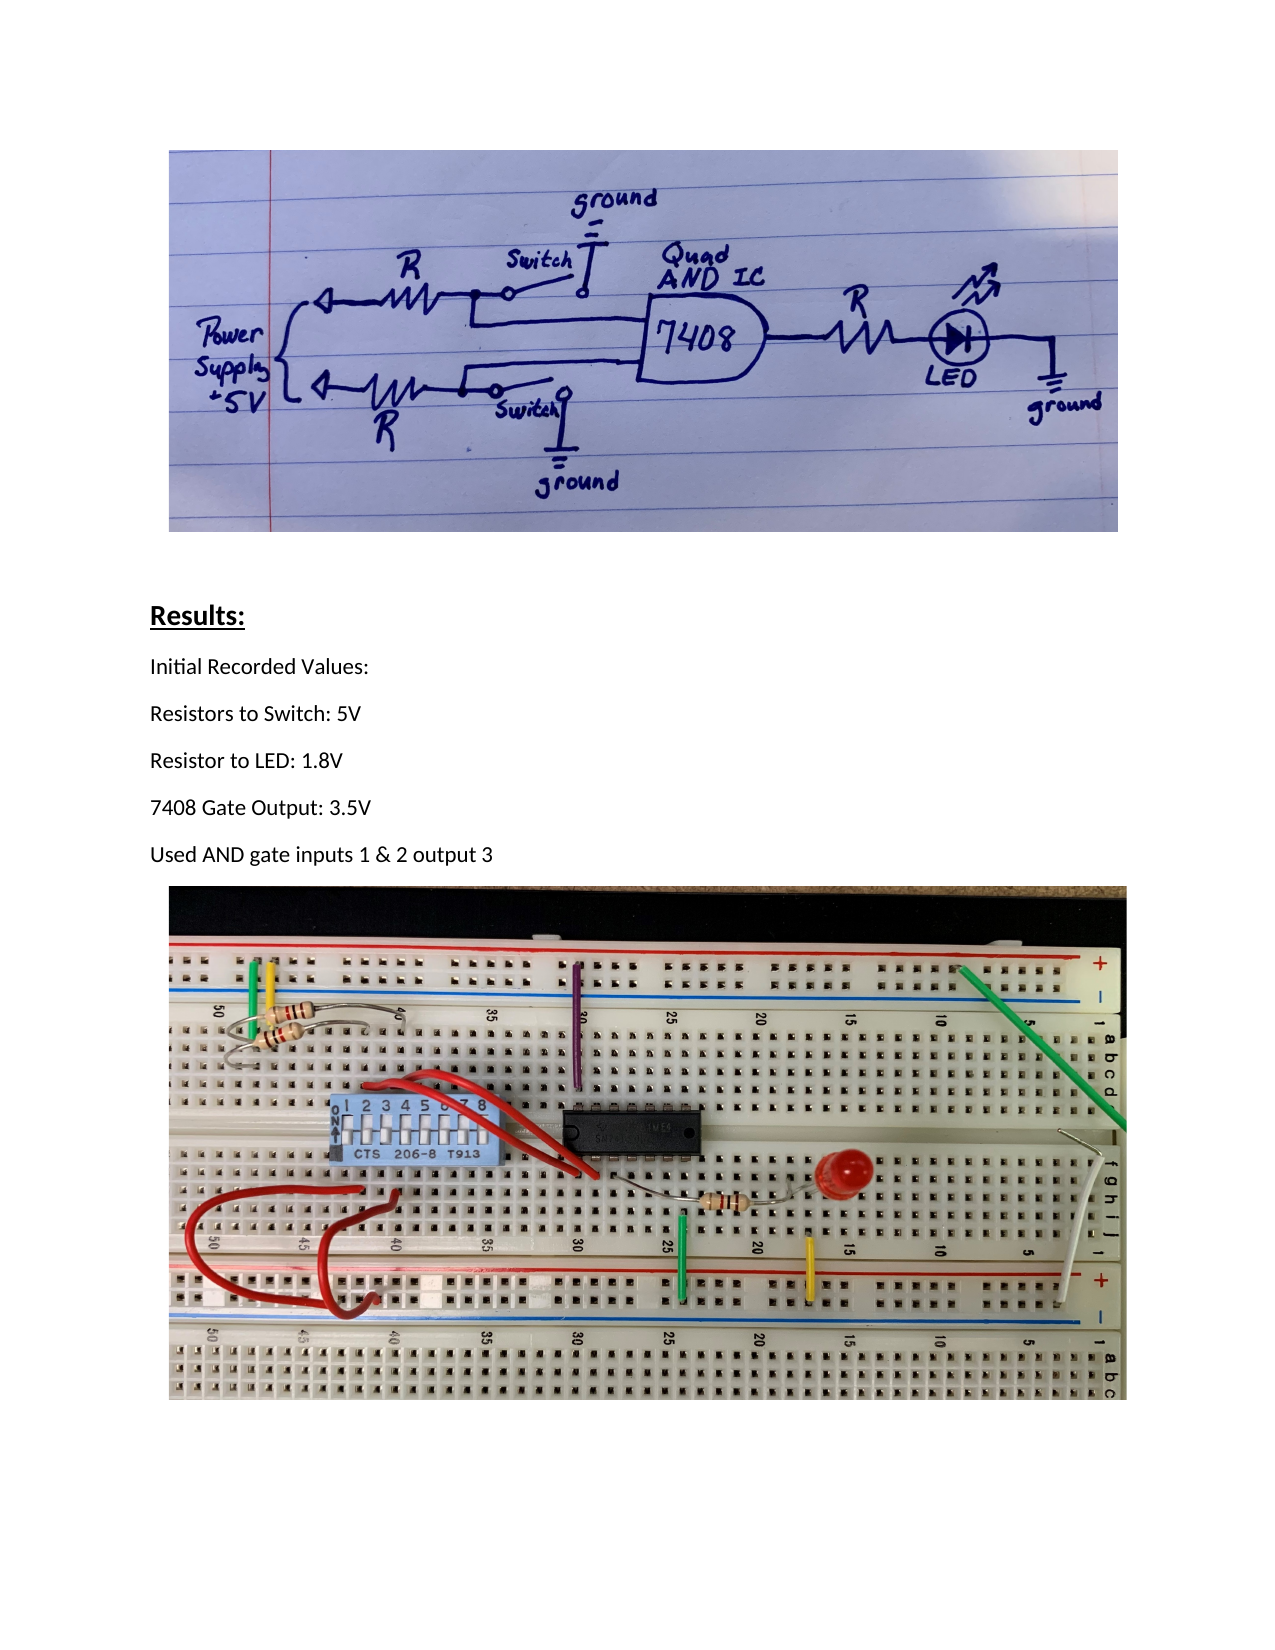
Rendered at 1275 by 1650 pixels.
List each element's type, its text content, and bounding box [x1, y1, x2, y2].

text Results: [150, 597, 1125, 633]
text Resistors to Switch: 5V [150, 699, 1125, 727]
text Used AND gate inputs 1 & 2 output 3 [150, 840, 1125, 868]
text Resistor to LED: 1.8V [150, 746, 1125, 774]
text Initial Recorded Values: [150, 652, 1125, 681]
text 7408 Gate Output: 3.5V [150, 793, 1125, 821]
